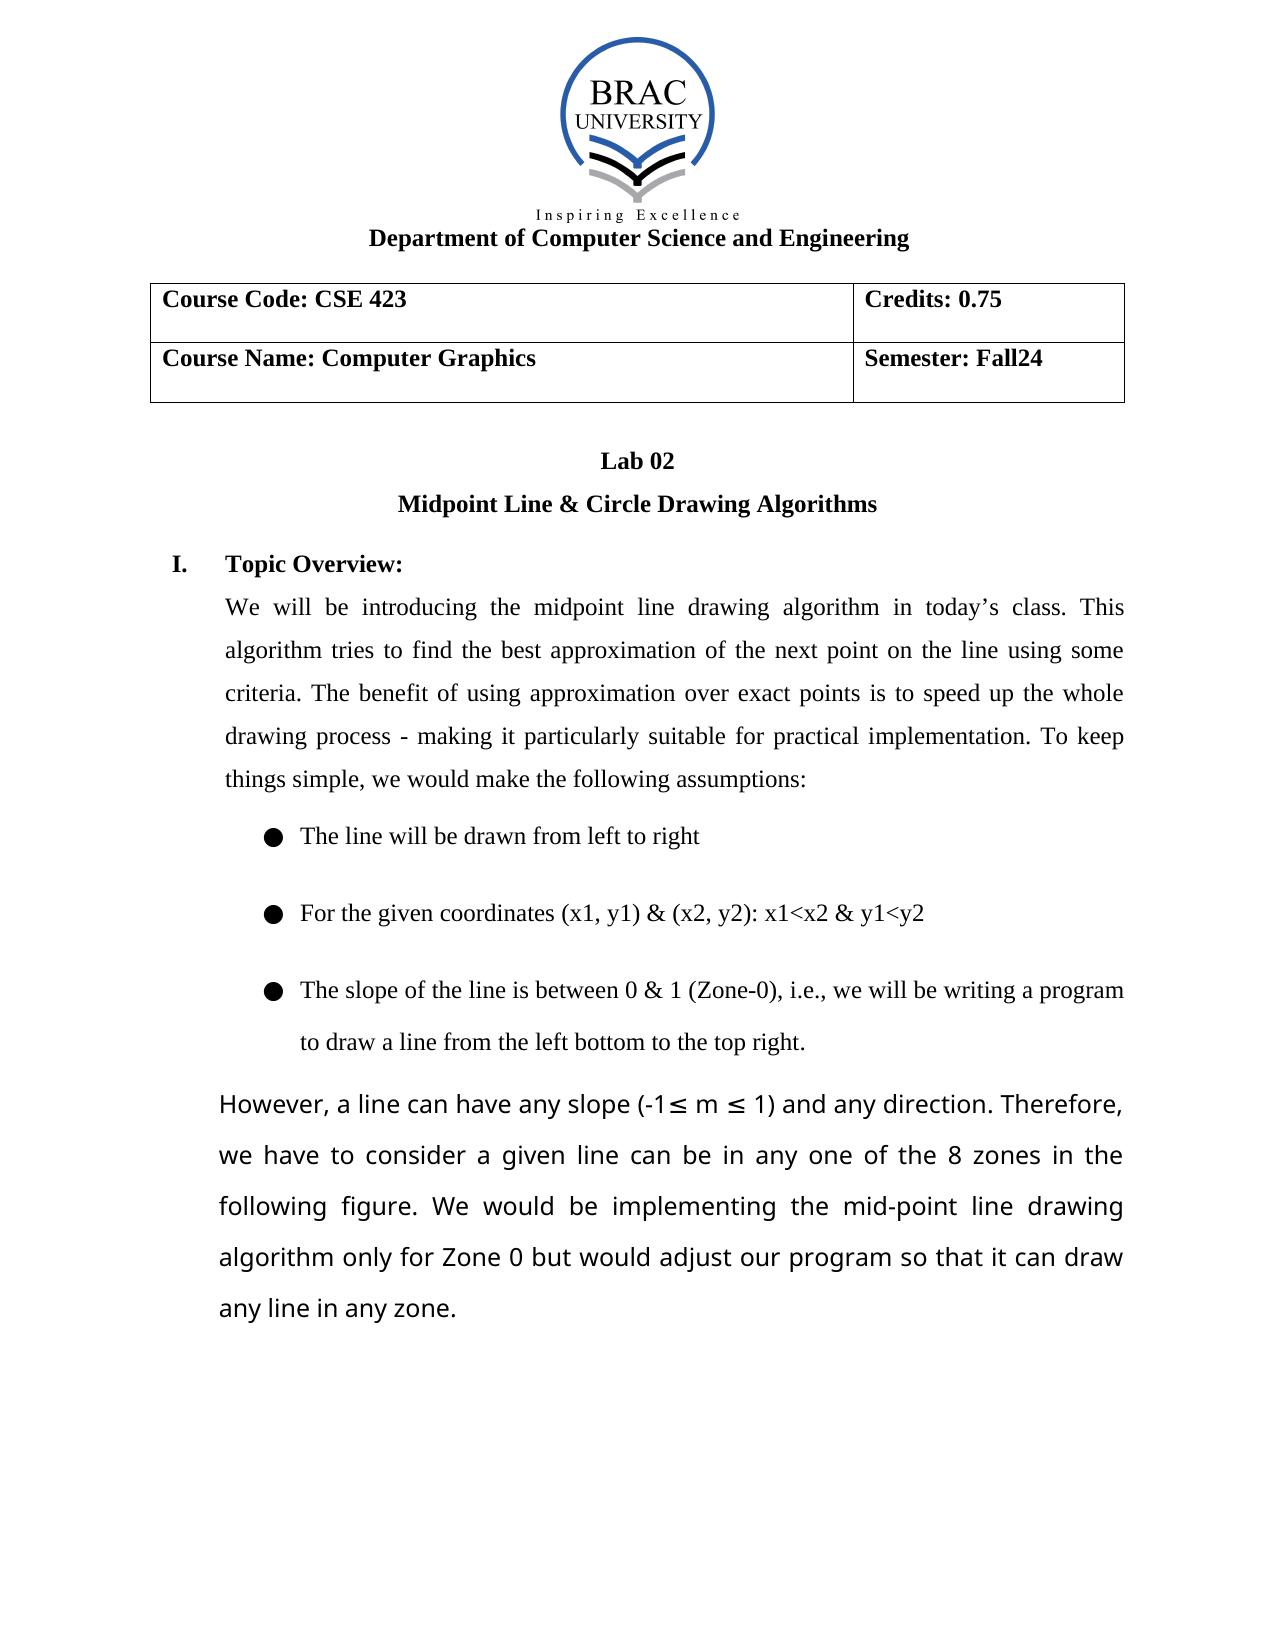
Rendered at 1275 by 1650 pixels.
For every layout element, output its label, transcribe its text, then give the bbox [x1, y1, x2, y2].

list The slope of the line is between 0 & 1 (Zone-0), i.e., we will be writing a program to draw a line from the left bottom to the top right. [262, 961, 1125, 1056]
picture [536, 37, 739, 223]
table_header Credits: 0.75 [854, 284, 1124, 342]
table_header Course Code: CSE 423 [151, 284, 853, 342]
table_cell Semester: Fall24 [854, 343, 1124, 402]
list The line will be drawn from left to right [262, 808, 1125, 859]
text Department of Computer Science and Engineering [150, 223, 1125, 252]
text However, a line can have any slope (-1≤ m ≤ 1) and any direction. Therefore, we have to consider a given line can be in any one of the 8 zones in the following figure. We would be implementing the mid-point line drawing algorithm only for Zone 0 but would adjust our program so that it can draw any line in any zone. [219, 1087, 1125, 1325]
table_cell Course Name: Computer Graphics [151, 343, 853, 402]
list Topic Overview: [187, 549, 1125, 578]
list For the given coordinates (x1, y1) & (x2, y2): x1<x2 & y1<y2 [262, 884, 1125, 936]
text We will be introducing the midpoint line drawing algorithm in today’s class. This algorithm tries to find the best approximation of the next point on the line using some criteria. The benefit of using approximation over exact points is to speed up the whole drawing process - making it particularly suitable for practical implementation. To keep things simple, we would make the following assumptions: [225, 592, 1125, 793]
text Lab 02 Midpoint Line & Circle Drawing Algorithms [150, 403, 1125, 518]
